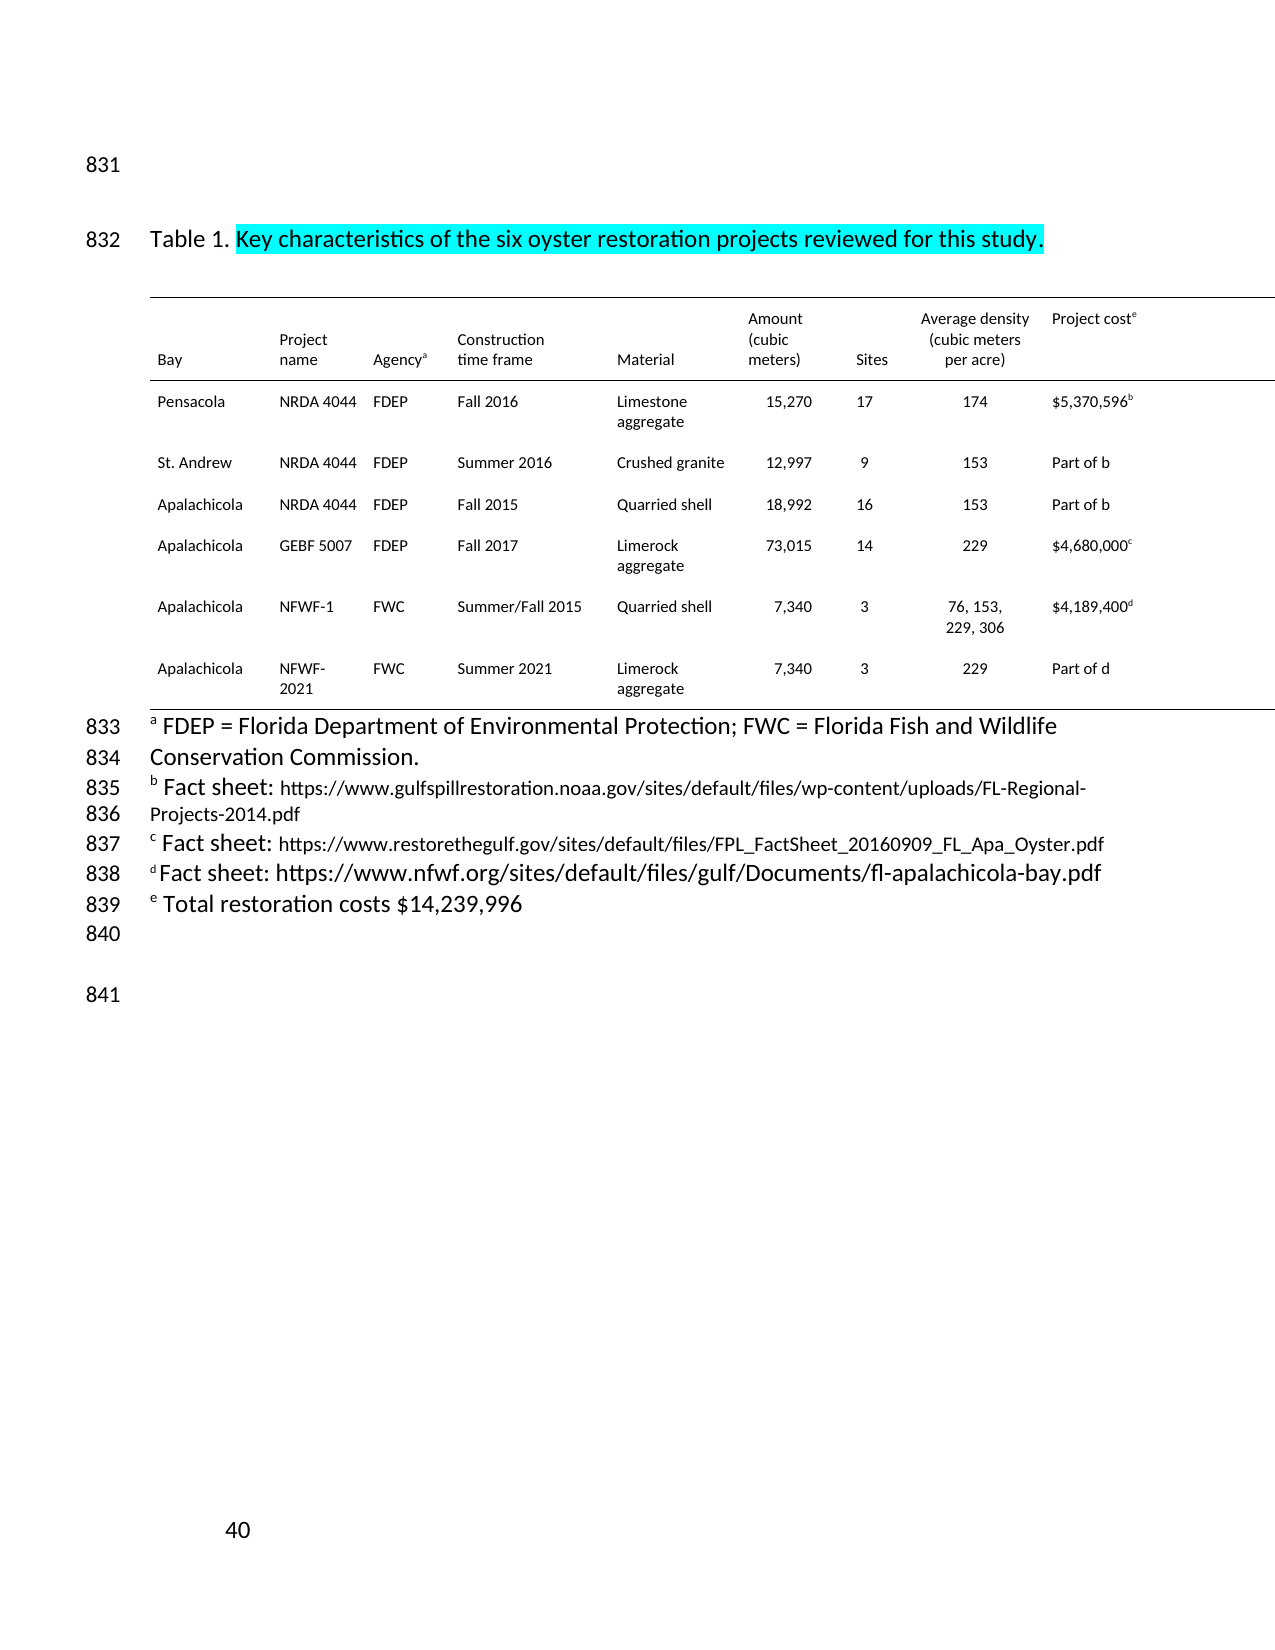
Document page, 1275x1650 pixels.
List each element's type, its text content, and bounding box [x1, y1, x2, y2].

table_cell 12,997 [741, 443, 834, 483]
table_cell NRDA 4044 [272, 381, 366, 442]
table_cell Limestone aggregate [609, 381, 741, 442]
table_cell NRDA 4044 [272, 443, 366, 483]
table_cell 3 [834, 586, 909, 648]
table_cell Fall 2016 [450, 381, 609, 442]
table_cell 15,270 [741, 381, 834, 442]
text b Fact sheet: https://www.gulfspillrestoration.noaa.gov/sites/default/files/wp-content/uploads/FL-Regional-Projects-2014.pdf [150, 771, 1125, 827]
table_header Agencya [366, 298, 450, 380]
table_cell Apalachicola [150, 648, 272, 709]
table_cell 229 [909, 648, 1041, 709]
table_cell 153 [909, 484, 1041, 525]
table_cell 7,340 [741, 648, 834, 709]
table_cell Limerock aggregate [609, 648, 741, 709]
table_cell FDEP [366, 443, 450, 483]
table_cell Part of b [1041, 484, 1275, 525]
table_cell Summer/Fall 2015 [450, 586, 609, 648]
table_cell GEBF 5007 [272, 525, 366, 586]
table_header Project coste [1041, 298, 1275, 380]
table_header Material [609, 298, 741, 380]
table_cell 14 [834, 525, 909, 586]
table_cell 9 [834, 443, 909, 483]
table_cell FDEP [366, 525, 450, 586]
table_cell $5,370,596b [1041, 381, 1275, 442]
table_cell Part of b [1041, 443, 1275, 483]
table_cell Fall 2015 [450, 484, 609, 525]
table_cell NFWF-1 [272, 586, 366, 648]
text Table 1. Key characteristics of the six oyster restoration projects reviewed for this study. [150, 223, 1125, 254]
table_header Sites [834, 298, 909, 380]
table_cell Apalachicola [150, 586, 272, 648]
table_cell FDEP [366, 484, 450, 525]
table_cell Pensacola [150, 381, 272, 442]
table_cell Summer 2021 [450, 648, 609, 709]
table_cell NFWF-2021 [272, 648, 366, 709]
table_cell NRDA 4044 [272, 484, 366, 525]
table_cell Summer 2016 [450, 443, 609, 483]
table_header Bay [150, 298, 272, 380]
table_cell 76, 153, 229, 306 [909, 586, 1041, 648]
table_cell $4,189,400d [1041, 586, 1275, 648]
table_header Construction time frame [450, 298, 609, 380]
table_cell Fall 2017 [450, 525, 609, 586]
table_cell 229 [909, 525, 1041, 586]
table_cell Crushed granite [609, 443, 741, 483]
table_cell FDEP [366, 381, 450, 442]
table_cell $4,680,000c [1041, 525, 1275, 586]
text d Fact sheet: https://www.nfwf.org/sites/default/files/gulf/Documents/fl-apalachicola-bay.pdf [150, 858, 1125, 888]
table_cell 174 [909, 381, 1041, 442]
table_header Project name [272, 298, 366, 380]
table_cell FWC [366, 648, 450, 709]
table_cell 16 [834, 484, 909, 525]
text a FDEP = Florida Department of Environmental Protection; FWC = Florida Fish and Wildlife Conservation Commission. [150, 710, 1125, 771]
table_cell 7,340 [741, 586, 834, 648]
table_cell FWC [366, 586, 450, 648]
table_cell Part of d [1041, 648, 1275, 709]
table_cell 17 [834, 381, 909, 442]
table_cell Limerock aggregate [609, 525, 741, 586]
table_header Amount (cubic meters) [741, 298, 834, 380]
table_cell Apalachicola [150, 525, 272, 586]
table_cell 3 [834, 648, 909, 709]
table_cell Quarried shell [609, 484, 741, 525]
table_cell St. Andrew [150, 443, 272, 483]
text c Fact sheet: https://www.restorethegulf.gov/sites/default/files/FPL_FactSheet_20160909_FL_Apa_Oyster.pdf [150, 827, 1125, 858]
table_cell 73,015 [741, 525, 834, 586]
table_cell 153 [909, 443, 1041, 483]
table_cell Quarried shell [609, 586, 741, 648]
table_cell 18,992 [741, 484, 834, 525]
table_header Average density (cubic meters per acre) [909, 298, 1041, 380]
text e Total restoration costs $14,239,996 [150, 888, 1125, 919]
table_cell Apalachicola [150, 484, 272, 525]
